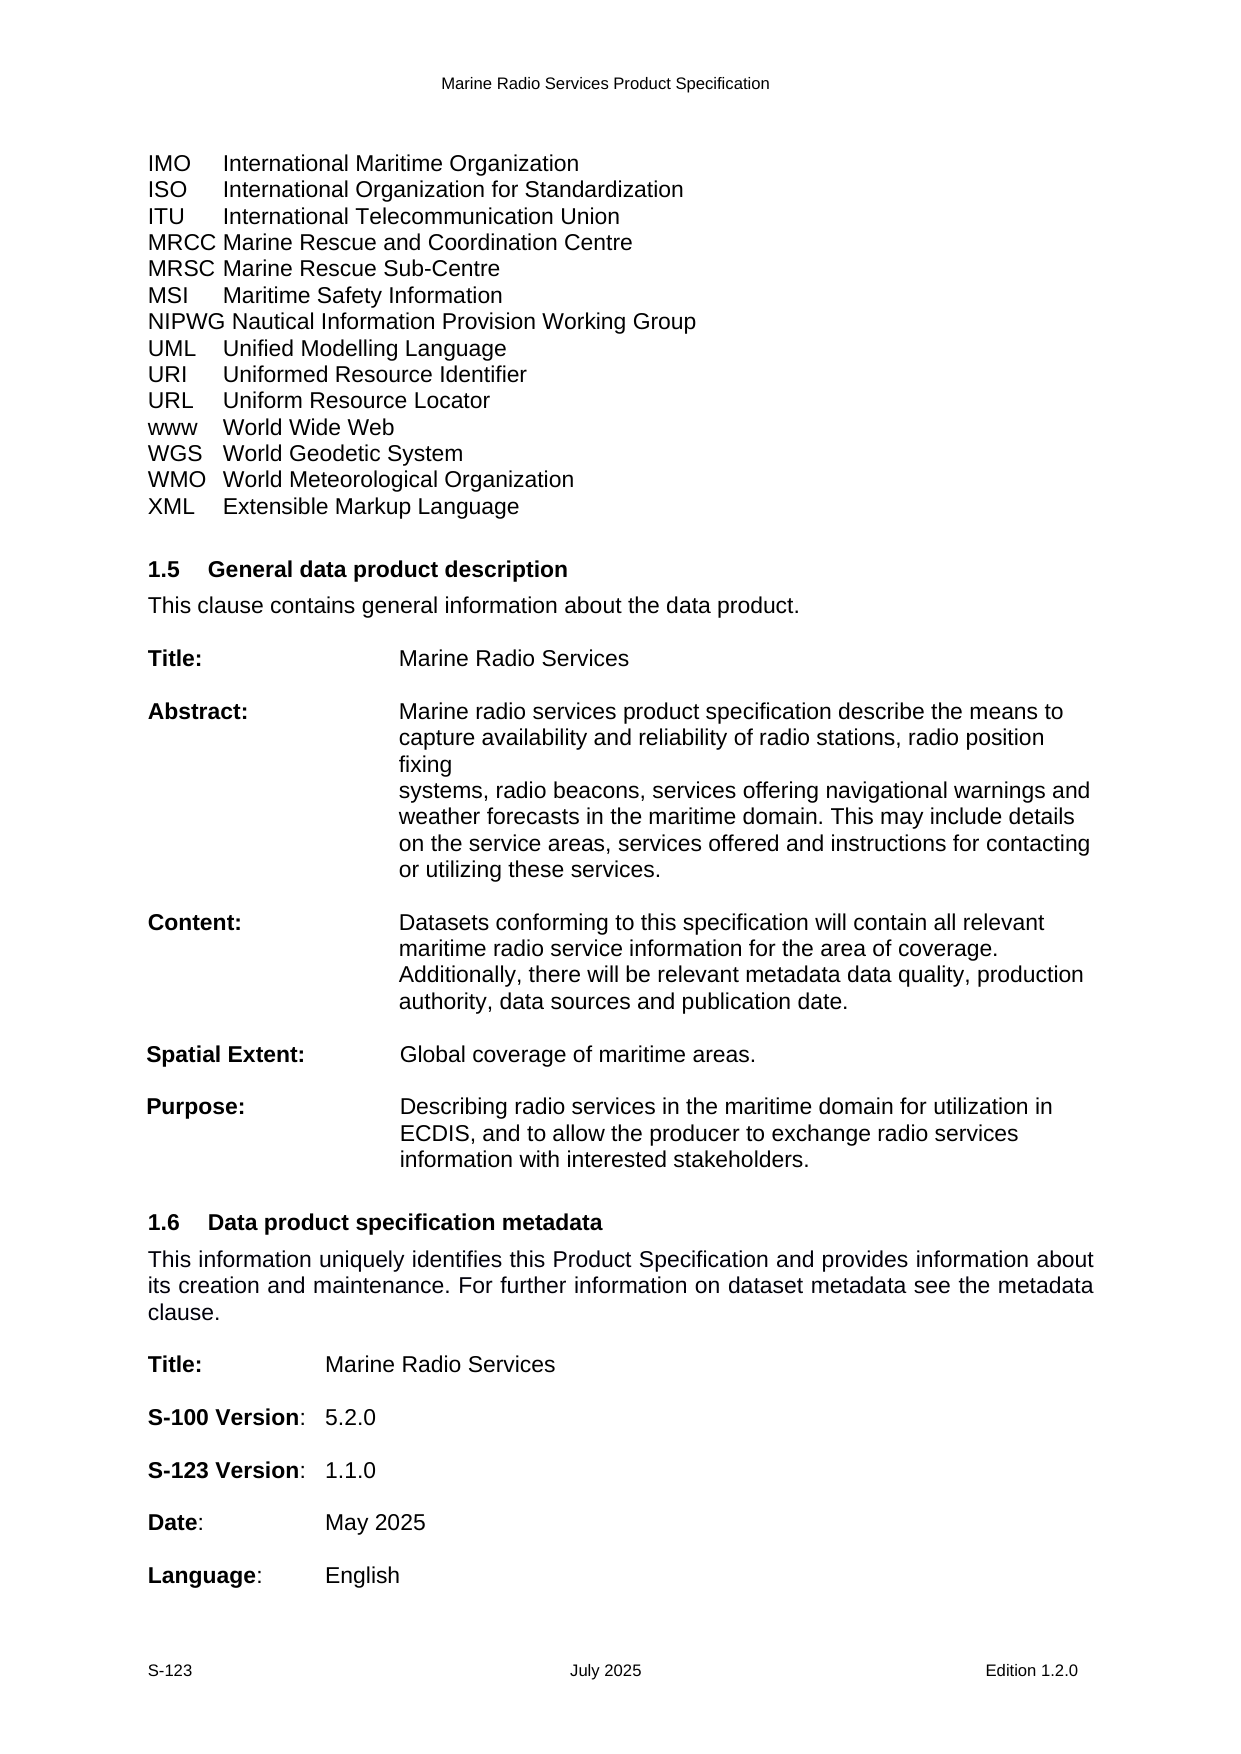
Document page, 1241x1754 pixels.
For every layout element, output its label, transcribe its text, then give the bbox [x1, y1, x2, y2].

subtitle Data product specification metadata [148, 1209, 1094, 1235]
text Title: Marine Radio Services [148, 645, 1094, 672]
text Title: Marine Radio Services [148, 1351, 1094, 1378]
text MRSC Marine Rescue Sub-Centre [148, 255, 1094, 282]
text Abstract: Marine radio services product specification describe the means to capture availability and reliability of radio stations, radio position fixing [148, 698, 1094, 777]
text This clause contains general information about the data product. [148, 592, 1094, 619]
text Date: May 2025 [148, 1509, 1094, 1536]
text ITU International Telecommunication Union [148, 203, 1094, 229]
text Content: Datasets conforming to this specification will contain all relevant maritime radio service information for the area of coverage. Additionally, there will be relevant metadata data quality, production authority, data sources and publication date. [148, 909, 1094, 1014]
text systems, radio beacons, services offering navigational warnings and weather forecasts in the maritime domain. This may include details on the service areas, services offered and instructions for contacting or utilizing these services. [399, 777, 1094, 882]
text Spatial Extent: Global coverage of maritime areas. [146, 1041, 1094, 1067]
text WMO World Meteorological Organization XML Extensible Markup Language [148, 466, 1094, 545]
subtitle General data product description [148, 556, 1094, 582]
text MRCC Marine Rescue and Coordination Centre [148, 229, 1094, 255]
text NIPWG Nautical Information Provision Working Group UML Unified Modelling Language URI Uniformed Resource Identifier URL Uniform Resource Locator www World Wide Web WGS World Geodetic System [148, 308, 1094, 466]
text Language: English [148, 1562, 1094, 1588]
text S-100 Version: 5.2.0 [148, 1404, 1094, 1430]
text S-123 Version: 1.1.0 [148, 1457, 1094, 1483]
text MSI Maritime Safety Information [148, 282, 1094, 308]
text Purpose: Describing radio services in the maritime domain for utilization in ECDIS, and to allow the producer to exchange radio services information with interested stakeholders. [146, 1093, 1094, 1172]
text IMO International Maritime Organization ISO International Organization for Standardization [148, 150, 1094, 203]
text This information uniquely identifies this Product Specification and provides information about its creation and maintenance. For further information on dataset metadata see the metadata clause. [148, 1246, 1094, 1325]
